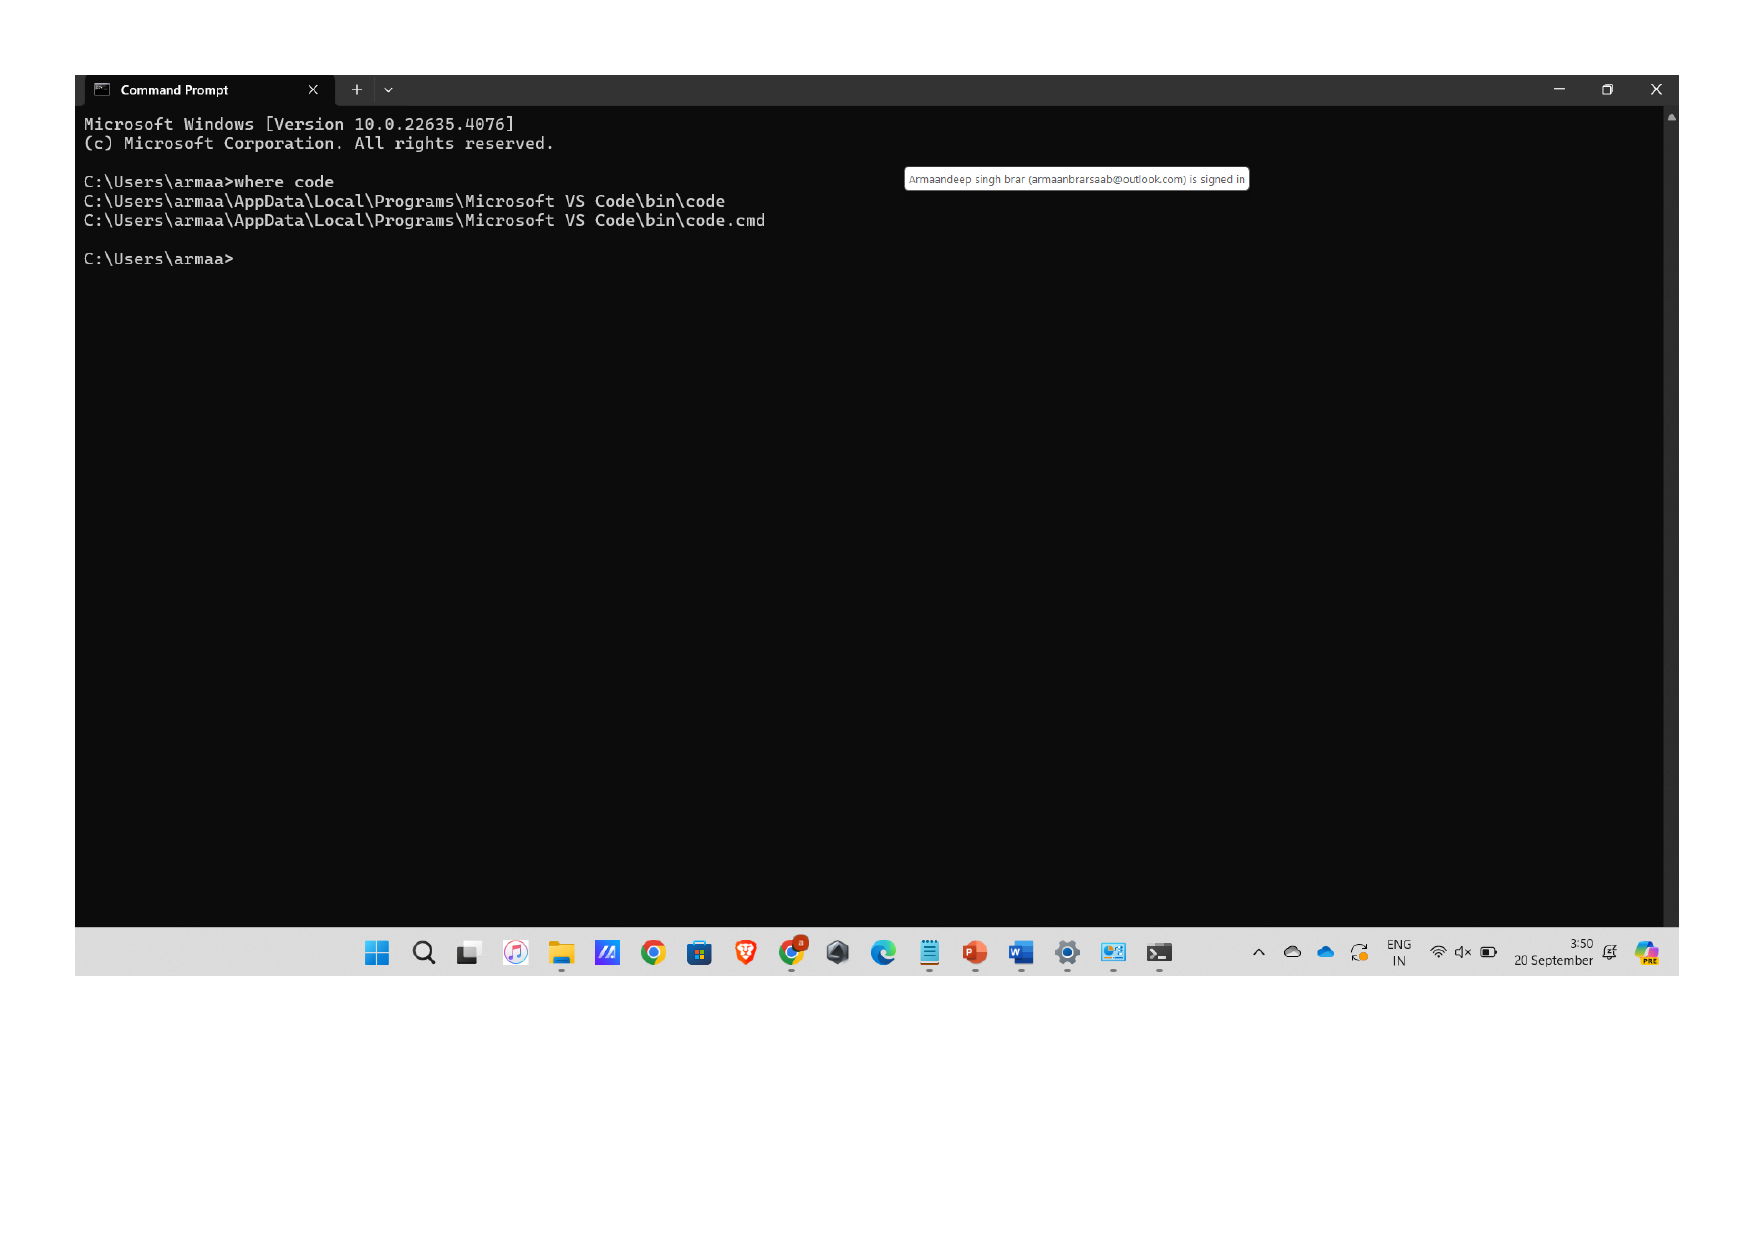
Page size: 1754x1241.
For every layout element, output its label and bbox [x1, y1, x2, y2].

picture [75, 75, 1679, 976]
